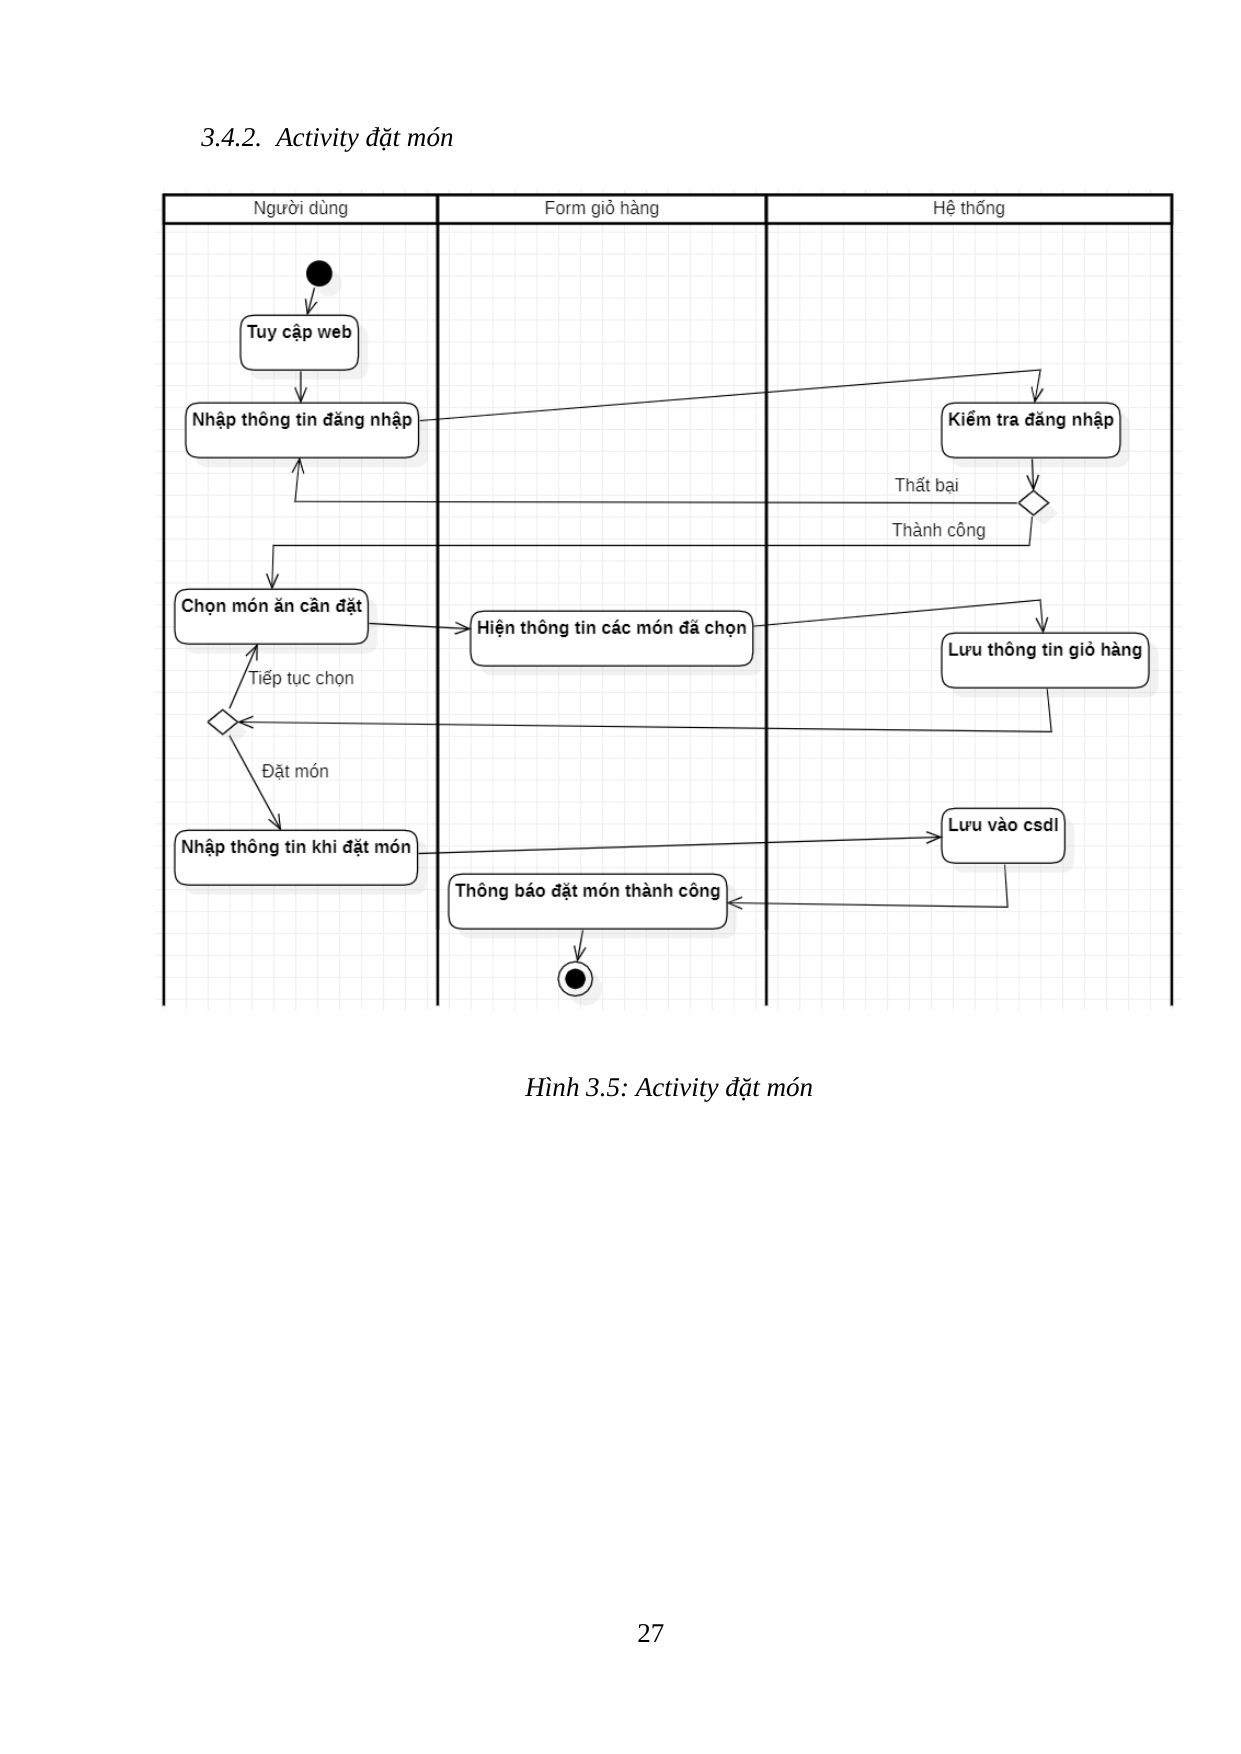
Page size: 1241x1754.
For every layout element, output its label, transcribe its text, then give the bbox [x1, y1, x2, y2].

picture [154, 189, 1181, 1009]
text Hình 3.5: Activity đặt món [154, 1072, 1184, 1103]
subtitle Activity đặt món [201, 121, 1184, 152]
